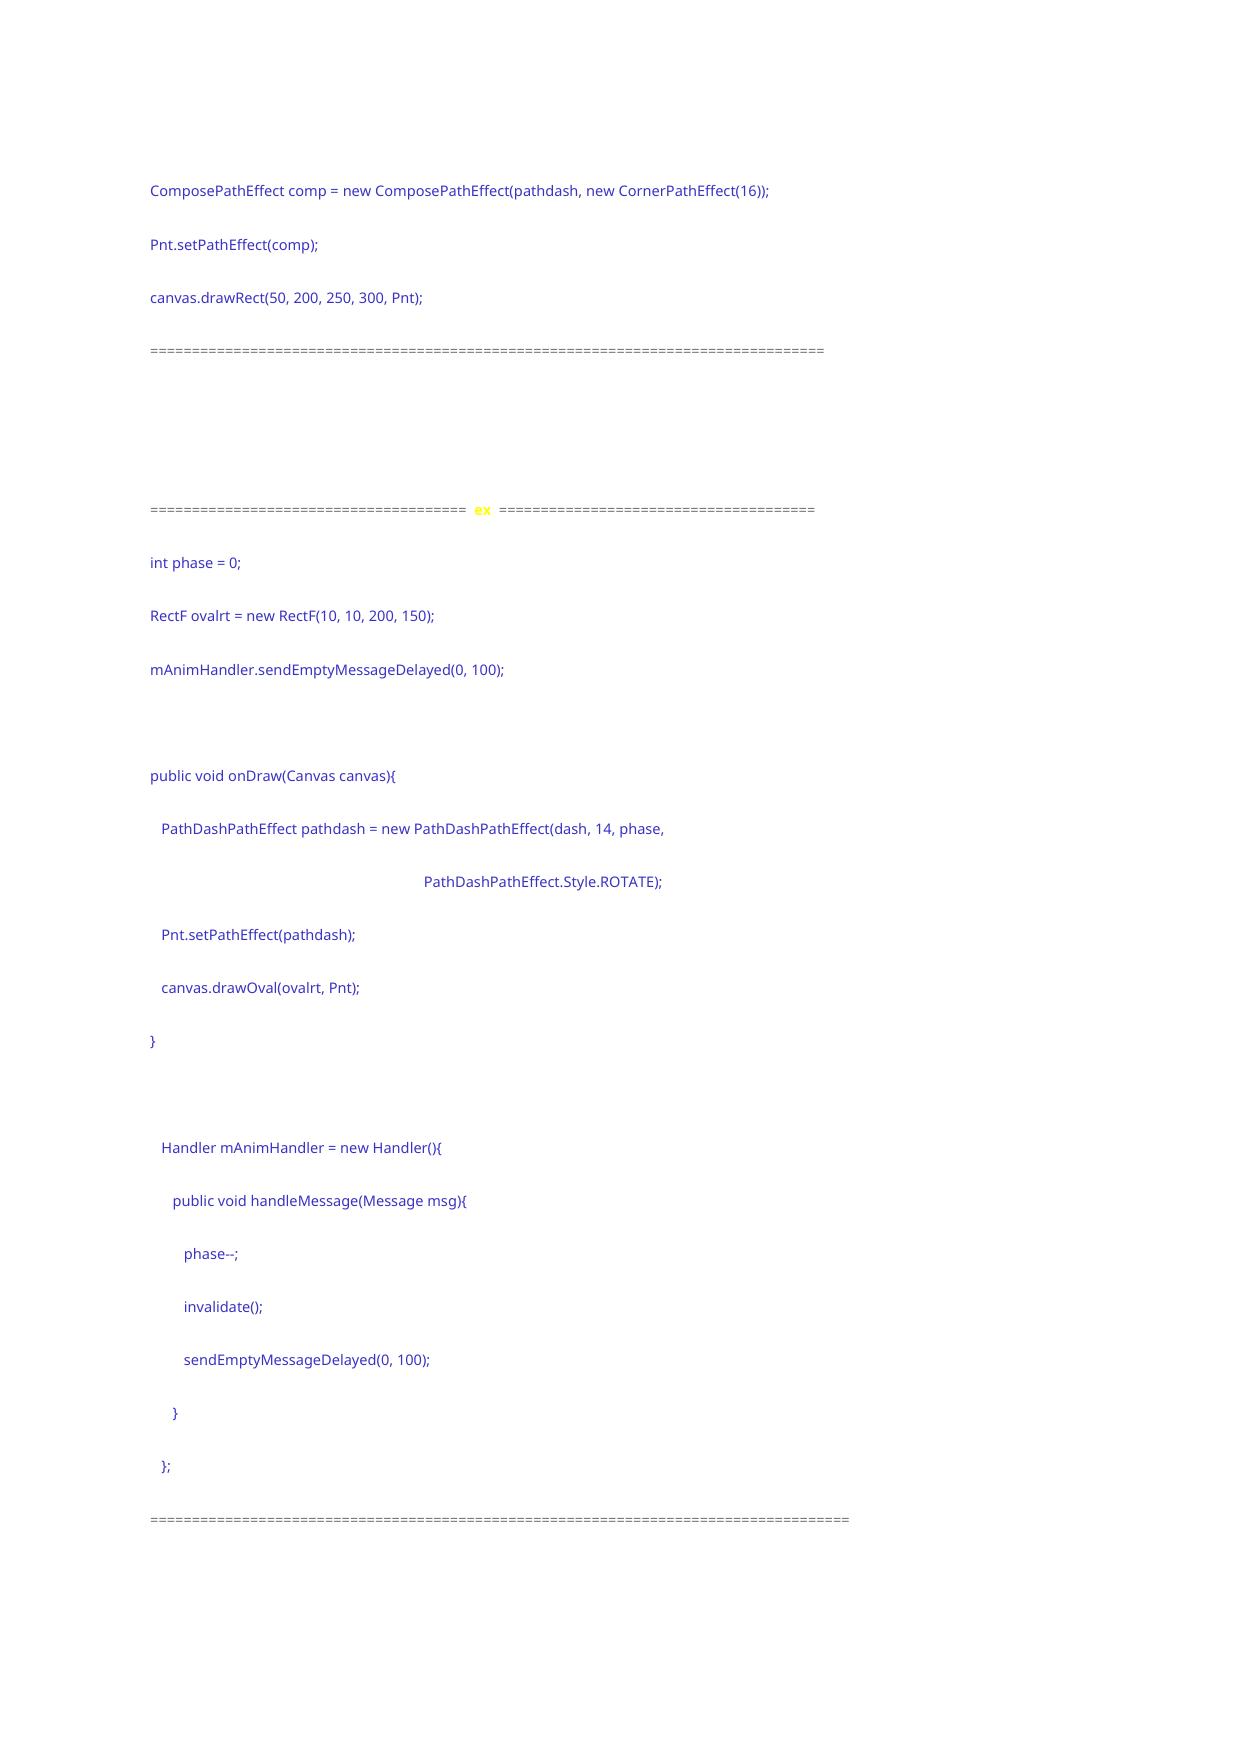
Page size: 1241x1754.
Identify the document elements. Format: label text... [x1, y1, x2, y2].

text canvas.drawRect(50, 200, 250, 300, Pnt); [150, 283, 1090, 307]
text Handler mAnimHandler = new Handler(){ [150, 1133, 1090, 1157]
text mAnimHandler.sendEmptyMessageDelayed(0, 100); [150, 655, 1090, 679]
text Pnt.setPathEffect(comp); [150, 230, 1090, 254]
text phase--; [150, 1240, 1090, 1264]
text RectF ovalrt = new RectF(10, 10, 200, 150); [150, 602, 1090, 626]
text } [150, 1027, 1090, 1051]
text ComposePathEffect comp = new ComposePathEffect(pathdash, new CornerPathEffect(16)); [150, 177, 1090, 201]
text sendEmptyMessageDelayed(0, 100); [150, 1346, 1090, 1370]
text invalidate(); [150, 1293, 1090, 1317]
text canvas.drawOval(ovalrt, Pnt); [150, 974, 1090, 998]
text }; [150, 1452, 1090, 1476]
text int phase = 0; [150, 549, 1090, 573]
text } [150, 1399, 1090, 1423]
text Pnt.setPathEffect(pathdash); [150, 921, 1090, 945]
text PathDashPathEffect.Style.ROTATE); [150, 868, 1090, 892]
text public void onDraw(Canvas canvas){ [150, 762, 1090, 786]
text ==================================================================================== [150, 1505, 1090, 1529]
text ====================================== ex ====================================== [150, 496, 1090, 520]
text ================================================================================= [150, 337, 1090, 361]
text public void handleMessage(Message msg){ [150, 1187, 1090, 1211]
text PathDashPathEffect pathdash = new PathDashPathEffect(dash, 14, phase, [150, 815, 1090, 839]
